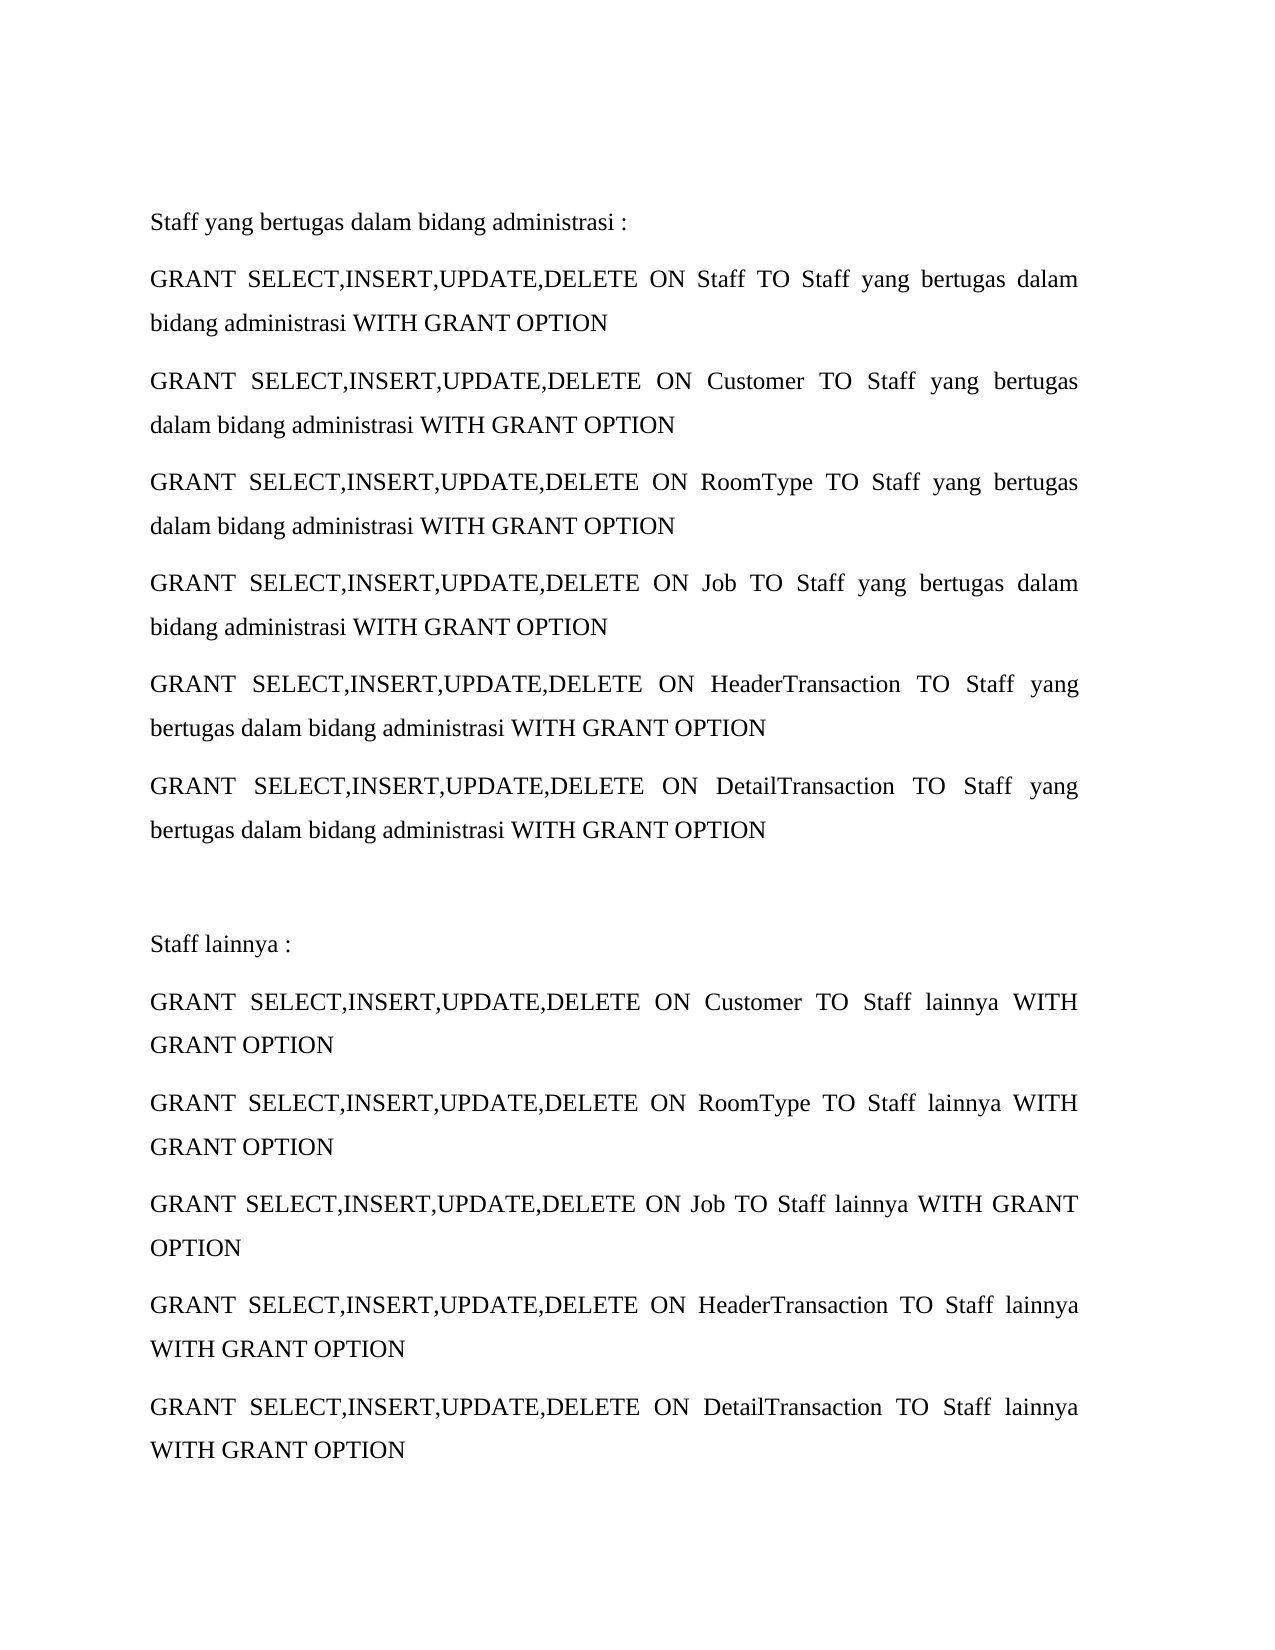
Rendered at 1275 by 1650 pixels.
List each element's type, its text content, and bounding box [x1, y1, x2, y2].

text GRANT SELECT,INSERT,UPDATE,DELETE ON Customer TO Staff yang bertugas dalam bidang administrasi WITH GRANT OPTION [150, 366, 1079, 438]
text GRANT SELECT,INSERT,UPDATE,DELETE ON Job TO Staff yang bertugas dalam bidang administrasi WITH GRANT OPTION [150, 568, 1079, 641]
text GRANT SELECT,INSERT,UPDATE,DELETE ON Job TO Staff lainnya WITH GRANT OPTION [150, 1189, 1079, 1262]
text GRANT SELECT,INSERT,UPDATE,DELETE ON DetailTransaction TO Staff lainnya WITH GRANT OPTION [150, 1392, 1079, 1464]
text GRANT SELECT,INSERT,UPDATE,DELETE ON Staff TO Staff yang bertugas dalam bidang administrasi WITH GRANT OPTION [150, 264, 1079, 337]
text GRANT SELECT,INSERT,UPDATE,DELETE ON HeaderTransaction TO Staff yang bertugas dalam bidang administrasi WITH GRANT OPTION [150, 669, 1079, 742]
text GRANT SELECT,INSERT,UPDATE,DELETE ON DetailTransaction TO Staff yang bertugas dalam bidang administrasi WITH GRANT OPTION [150, 771, 1079, 843]
text GRANT SELECT,INSERT,UPDATE,DELETE ON HeaderTransaction TO Staff lainnya WITH GRANT OPTION [150, 1290, 1079, 1363]
text GRANT SELECT,INSERT,UPDATE,DELETE ON Customer TO Staff lainnya WITH GRANT OPTION [150, 987, 1079, 1059]
text GRANT SELECT,INSERT,UPDATE,DELETE ON RoomType TO Staff yang bertugas dalam bidang administrasi WITH GRANT OPTION [150, 467, 1079, 540]
text GRANT SELECT,INSERT,UPDATE,DELETE ON RoomType TO Staff lainnya WITH GRANT OPTION [150, 1088, 1079, 1161]
text Staff yang bertugas dalam bidang administrasi : [150, 207, 1079, 236]
text Staff lainnya : [150, 929, 1079, 958]
